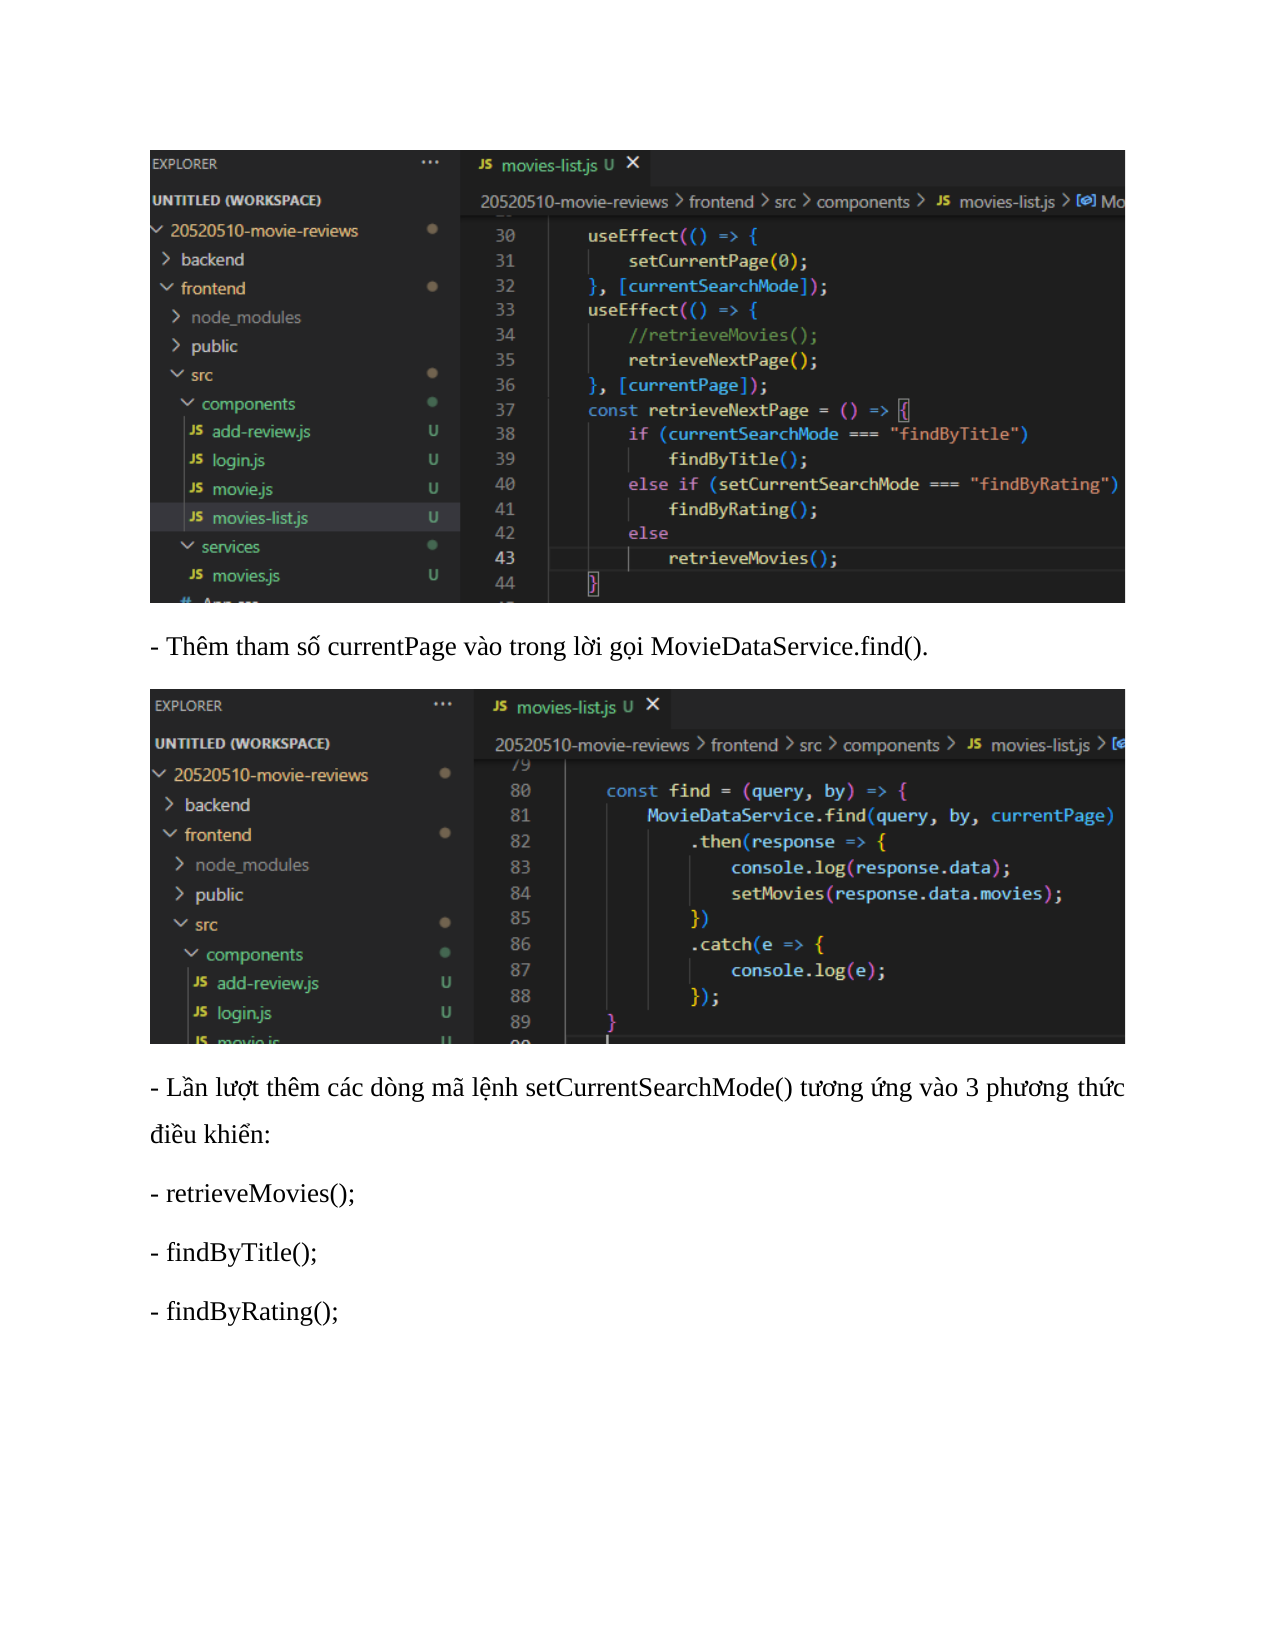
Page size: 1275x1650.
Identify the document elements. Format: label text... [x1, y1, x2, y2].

text - findByRating(); [150, 1295, 1125, 1326]
text - findByTitle(); [150, 1236, 1125, 1267]
text - retrieveMovies(); [150, 1177, 1125, 1208]
text - Lần lượt thêm các dòng mã lệnh setCurrentSearchMode() tương ứng vào 3 phương thức điều khiển: [150, 1071, 1125, 1149]
picture [150, 689, 1125, 1044]
text - Thêm tham số currentPage vào trong lời gọi MovieDataService.find(). [150, 631, 1125, 662]
picture [150, 150, 1125, 603]
